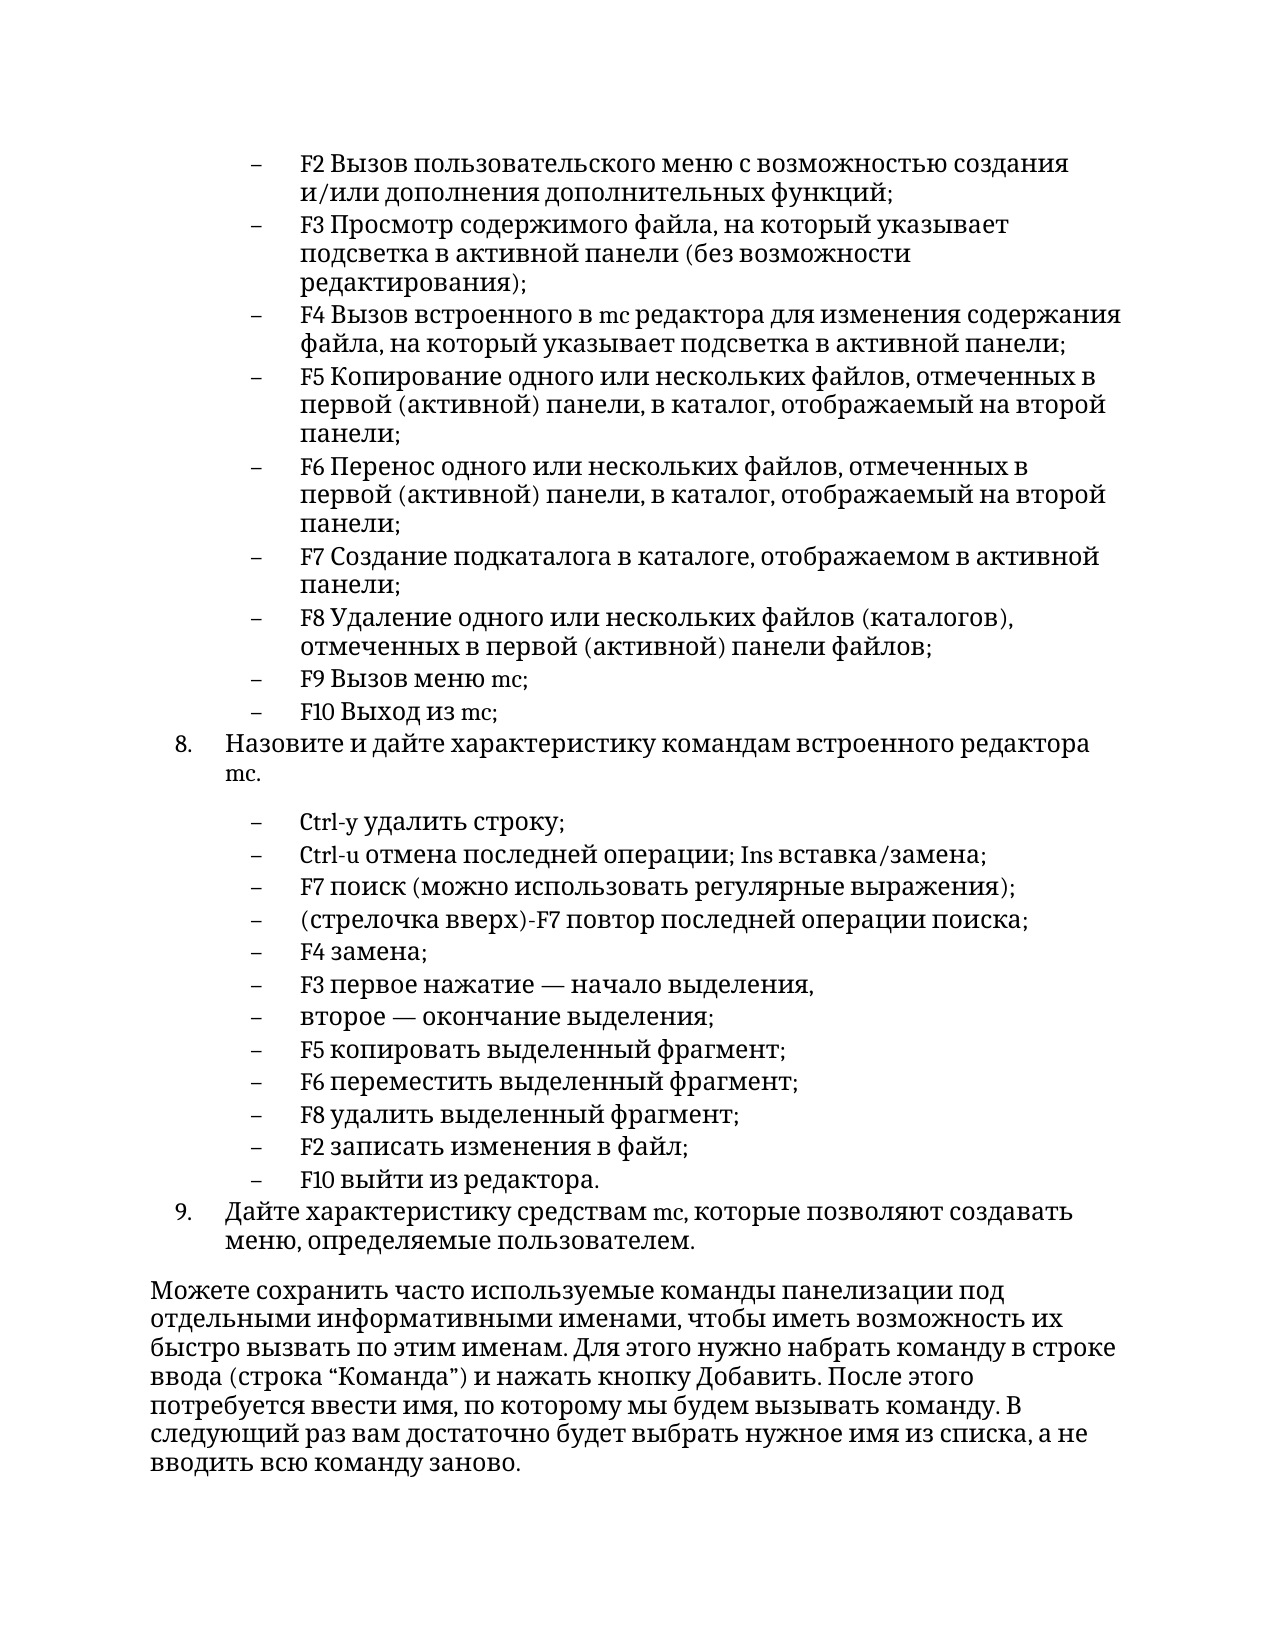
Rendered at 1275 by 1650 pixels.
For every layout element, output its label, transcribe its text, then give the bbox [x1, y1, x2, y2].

list F8 удалить выделенный фрагмент; [250, 1101, 1125, 1129]
list F2 Вызов пользовательского меню с возможностью создания и/или дополнения дополнительных функций; [250, 150, 1125, 207]
list второе — окончание выделения; [250, 1003, 1125, 1032]
list Назовите и дайте характеристику командам встроенного редактора mc. [175, 730, 1125, 787]
list Ctrl-u отмена последней операции; Ins вставка/замена; [250, 841, 1125, 869]
list F9 Вызов меню mc; [250, 665, 1125, 694]
list Ctrl-y удалить строку; [250, 808, 1125, 837]
list F2 записать изменения в файл; [250, 1133, 1125, 1162]
list Дайте характеристику средствам mc, которые позволяют создавать меню, определяемые пользователем. [175, 1198, 1125, 1256]
list (стрелочка вверх)-F7 повтор последней операции поиска; [250, 906, 1125, 934]
list F5 Копирование одного или нескольких файлов, отмеченных в первой (активной) панели, в каталог, отображаемый на второй панели; [250, 362, 1125, 449]
list F10 выйти из редактора. [250, 1166, 1125, 1194]
list F6 Перенос одного или нескольких файлов, отмеченных в первой (активной) панели, в каталог, отображаемый на второй панели; [250, 452, 1125, 539]
list F8 Удаление одного или нескольких файлов (каталогов), отмеченных в первой (активной) панели файлов; [250, 604, 1125, 661]
list F6 переместить выделенный фрагмент; [250, 1068, 1125, 1097]
list F4 замена; [250, 938, 1125, 967]
list F7 поиск (можно использовать регулярные выражения); [250, 873, 1125, 902]
list F4 Вызов встроенного в mc редактора для изменения содержания файла, на который указывает подсветка в активной панели; [250, 301, 1125, 359]
list F3 первое нажатие — начало выделения, [250, 971, 1125, 999]
list F5 копировать выделенный фрагмент; [250, 1036, 1125, 1064]
list F10 Выход из mc; [250, 697, 1125, 726]
list F3 Просмотр содержимого файла, на который указывает подсветка в активной панели (без возможности редактирования); [250, 211, 1125, 297]
text Можете сохранить часто используемые команды панелизации под отдельными информативными именами, чтобы иметь возможность их быстро вызвать по этим именам. Для этого нужно набрать команду в строке ввода (строка “Команда”) и нажать кнопку Добавить. После этого потребуется ввести имя, по которому мы будем вызывать команду. В следующий раз вам достаточно будет выбрать нужное имя из списка, а не вводить всю команду заново. [150, 1277, 1125, 1478]
list F7 Создание подкаталога в каталоге, отображаемом в активной панели; [250, 542, 1125, 600]
